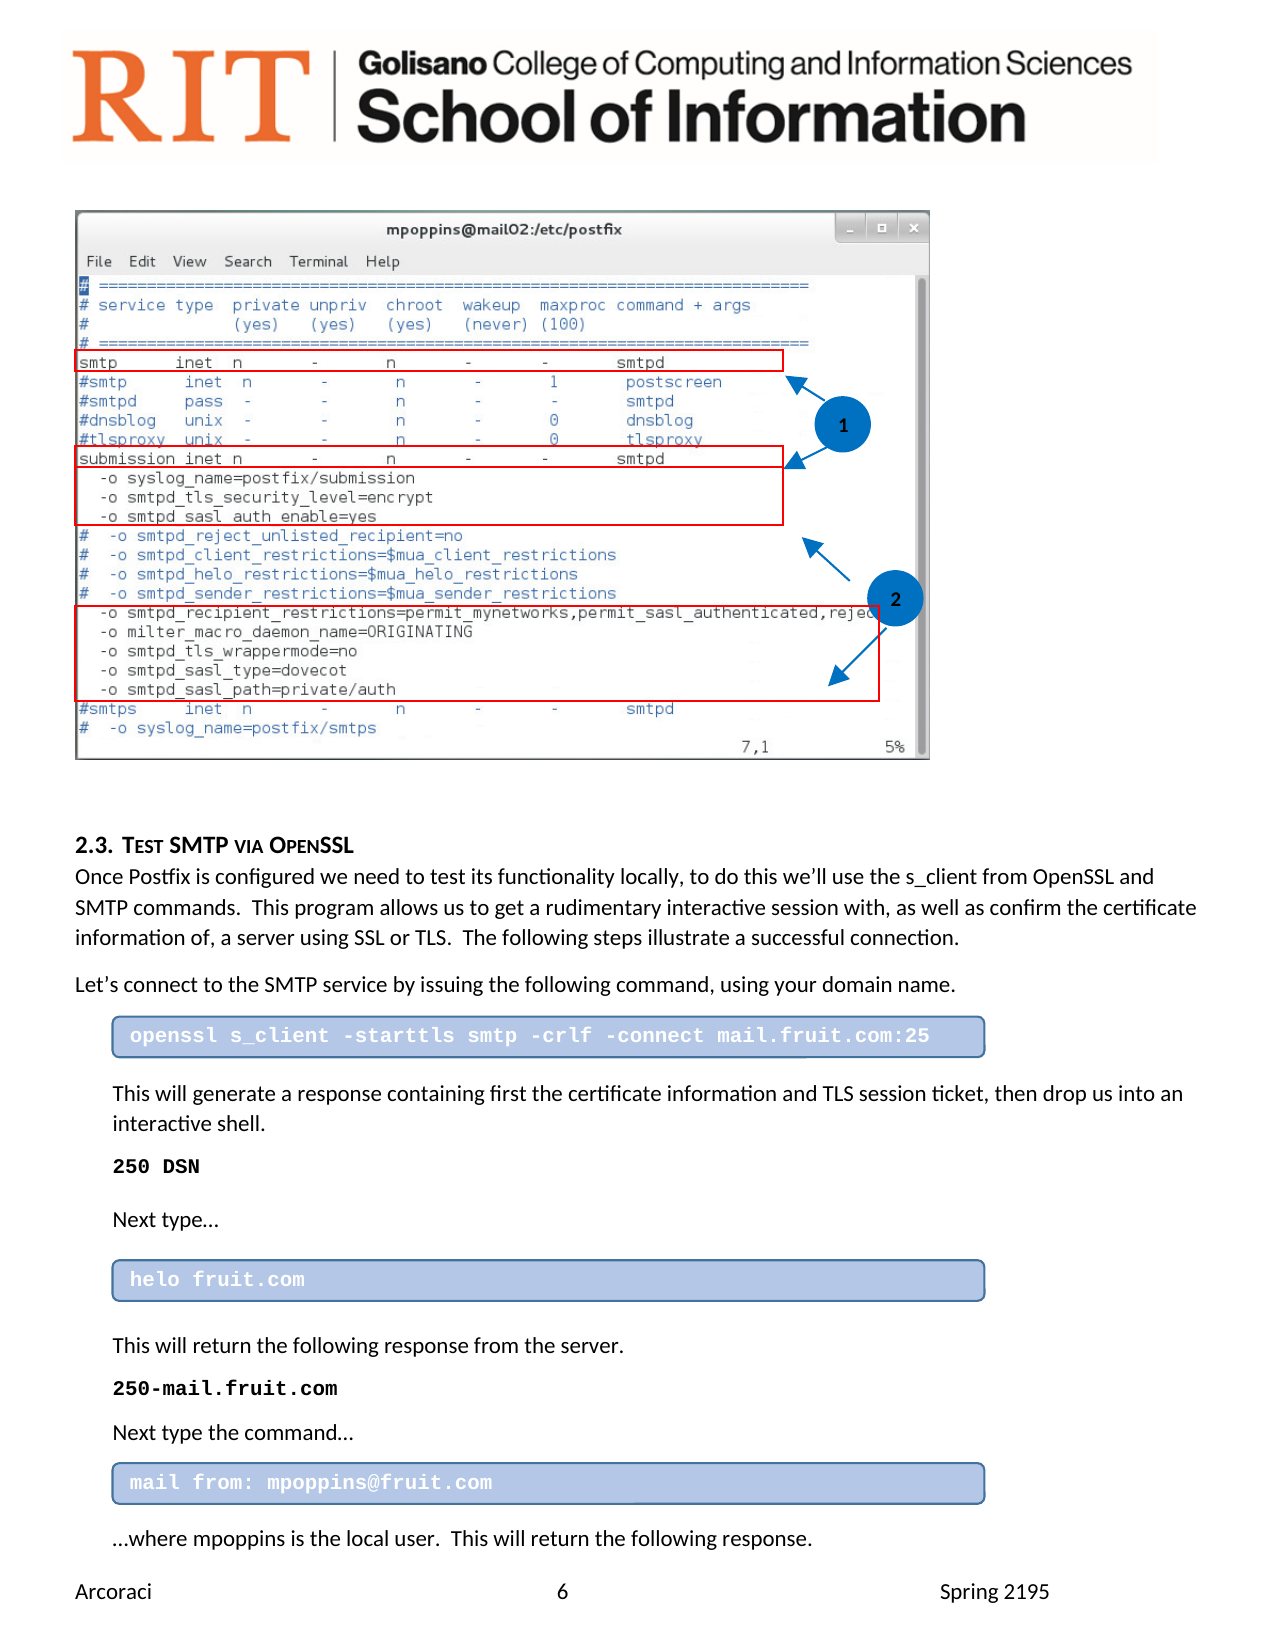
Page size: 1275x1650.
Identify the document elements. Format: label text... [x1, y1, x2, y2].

text This will return the following response from the server. [75, 1331, 1200, 1359]
picture [61, 30, 1158, 164]
text …where mpoppins is the local user. This will return the following response. [112, 1524, 1200, 1552]
text Next type the command… [112, 1418, 1200, 1446]
picture [76, 468, 782, 524]
text This will generate a response containing first the certificate information and TLS session ticket, then drop us into an interactive shell. [112, 1079, 1200, 1137]
text 250-mail.fruit.com [112, 1378, 1200, 1402]
picture [75, 210, 930, 760]
text 250 DSN [112, 1156, 1200, 1180]
picture [76, 447, 782, 466]
text Let’s connect to the SMTP service by issuing the following command, using your domain name. [75, 970, 1200, 998]
picture [76, 351, 782, 370]
picture [76, 607, 878, 700]
subtitle Test SMTP via OpenSSL [75, 829, 1200, 860]
text Next type… [112, 1205, 1200, 1233]
text Once Postfix is configured we need to test its functionality locally, to do this we’ll use the s_client from OpenSSL and SMTP commands. This program allows us to get a rudimentary interactive session with, as well as confirm the certificate information of, a server using SSL or TLS. The following steps illustrate a successful connection. [75, 862, 1200, 951]
